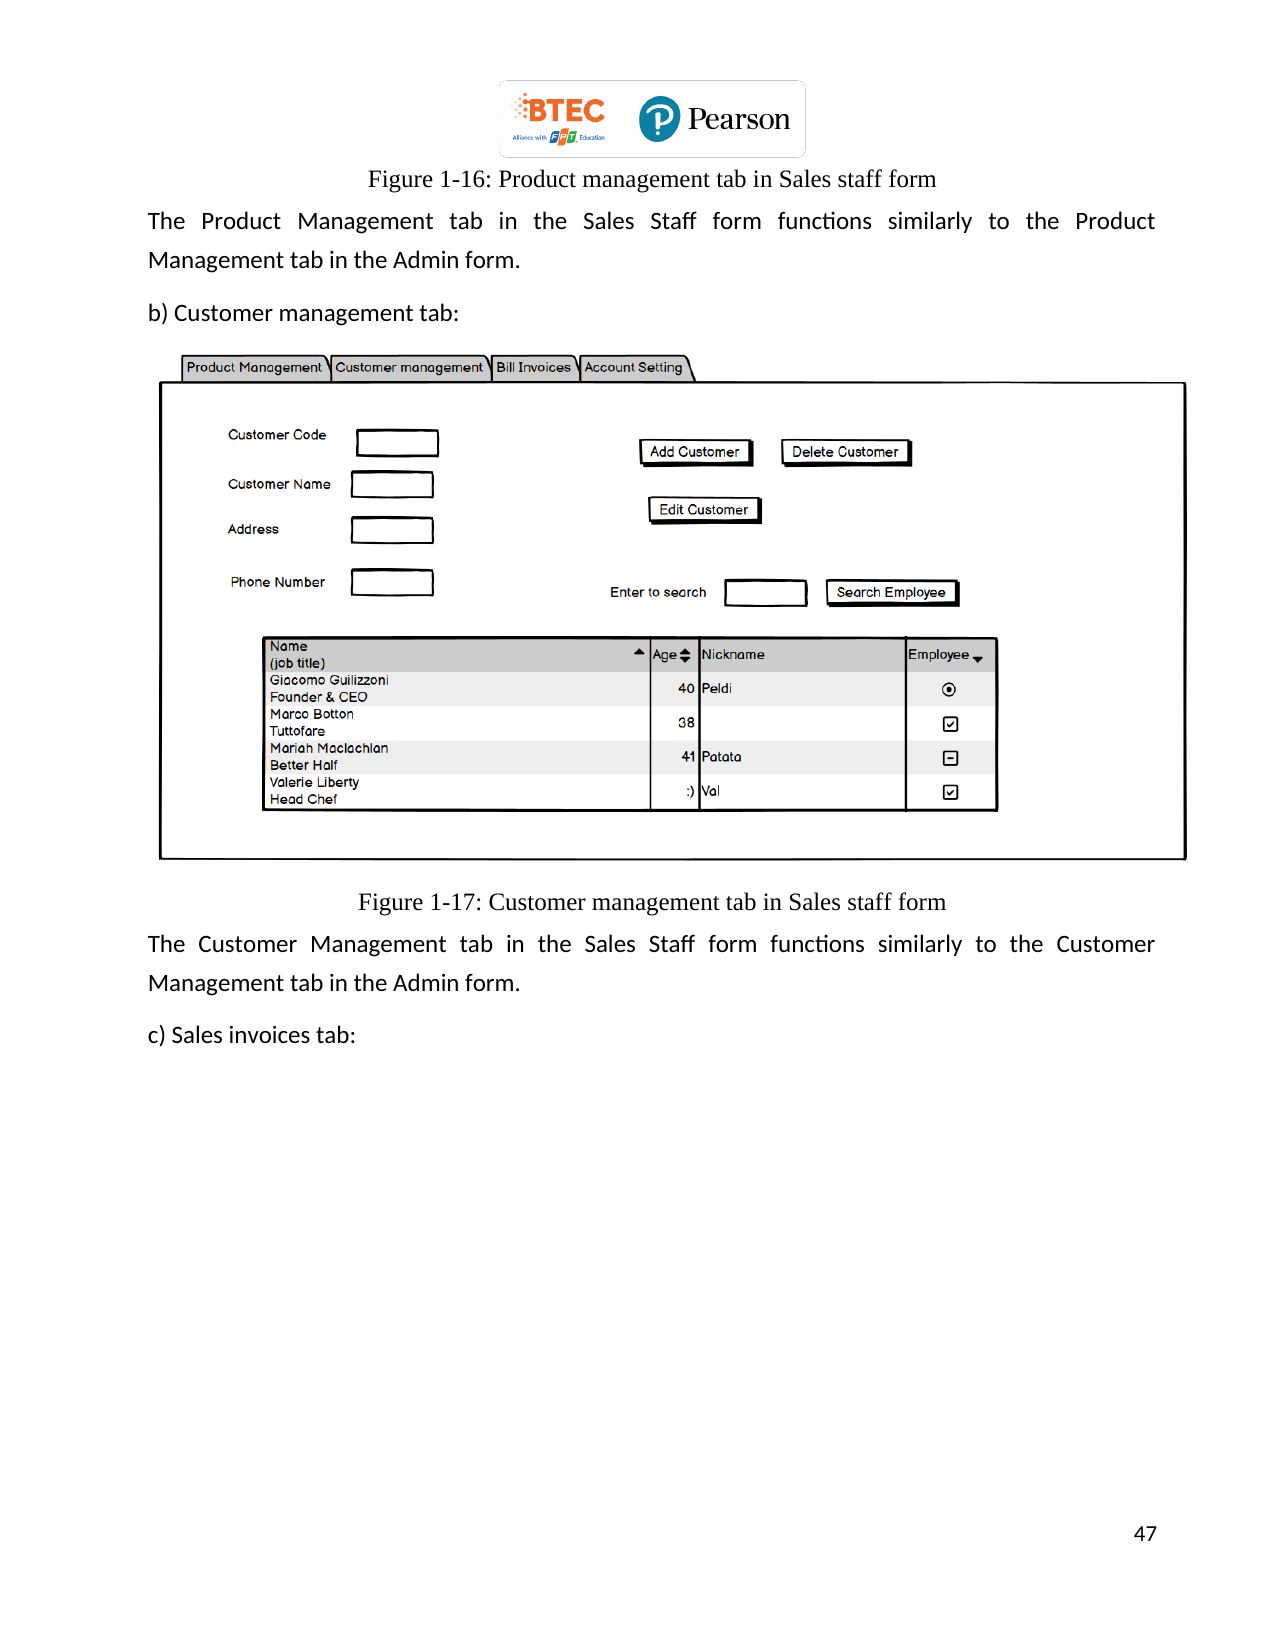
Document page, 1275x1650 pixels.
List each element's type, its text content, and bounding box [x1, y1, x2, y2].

picture [147, 348, 1188, 865]
text Figure 1-16: Product management tab in Sales staff form [148, 164, 1157, 192]
text The Customer Management tab in the Sales Staff form functions similarly to the Customer Management tab in the Admin form. [148, 928, 1157, 998]
picture [492, 75, 812, 164]
text Figure 1-17: Customer management tab in Sales staff form [148, 887, 1157, 915]
text c) Sales invoices tab: [148, 1019, 1157, 1050]
text The Product Management tab in the Sales Staff form functions similarly to the Product Management tab in the Admin form. [148, 205, 1157, 275]
text b) Customer management tab: [148, 297, 1157, 327]
